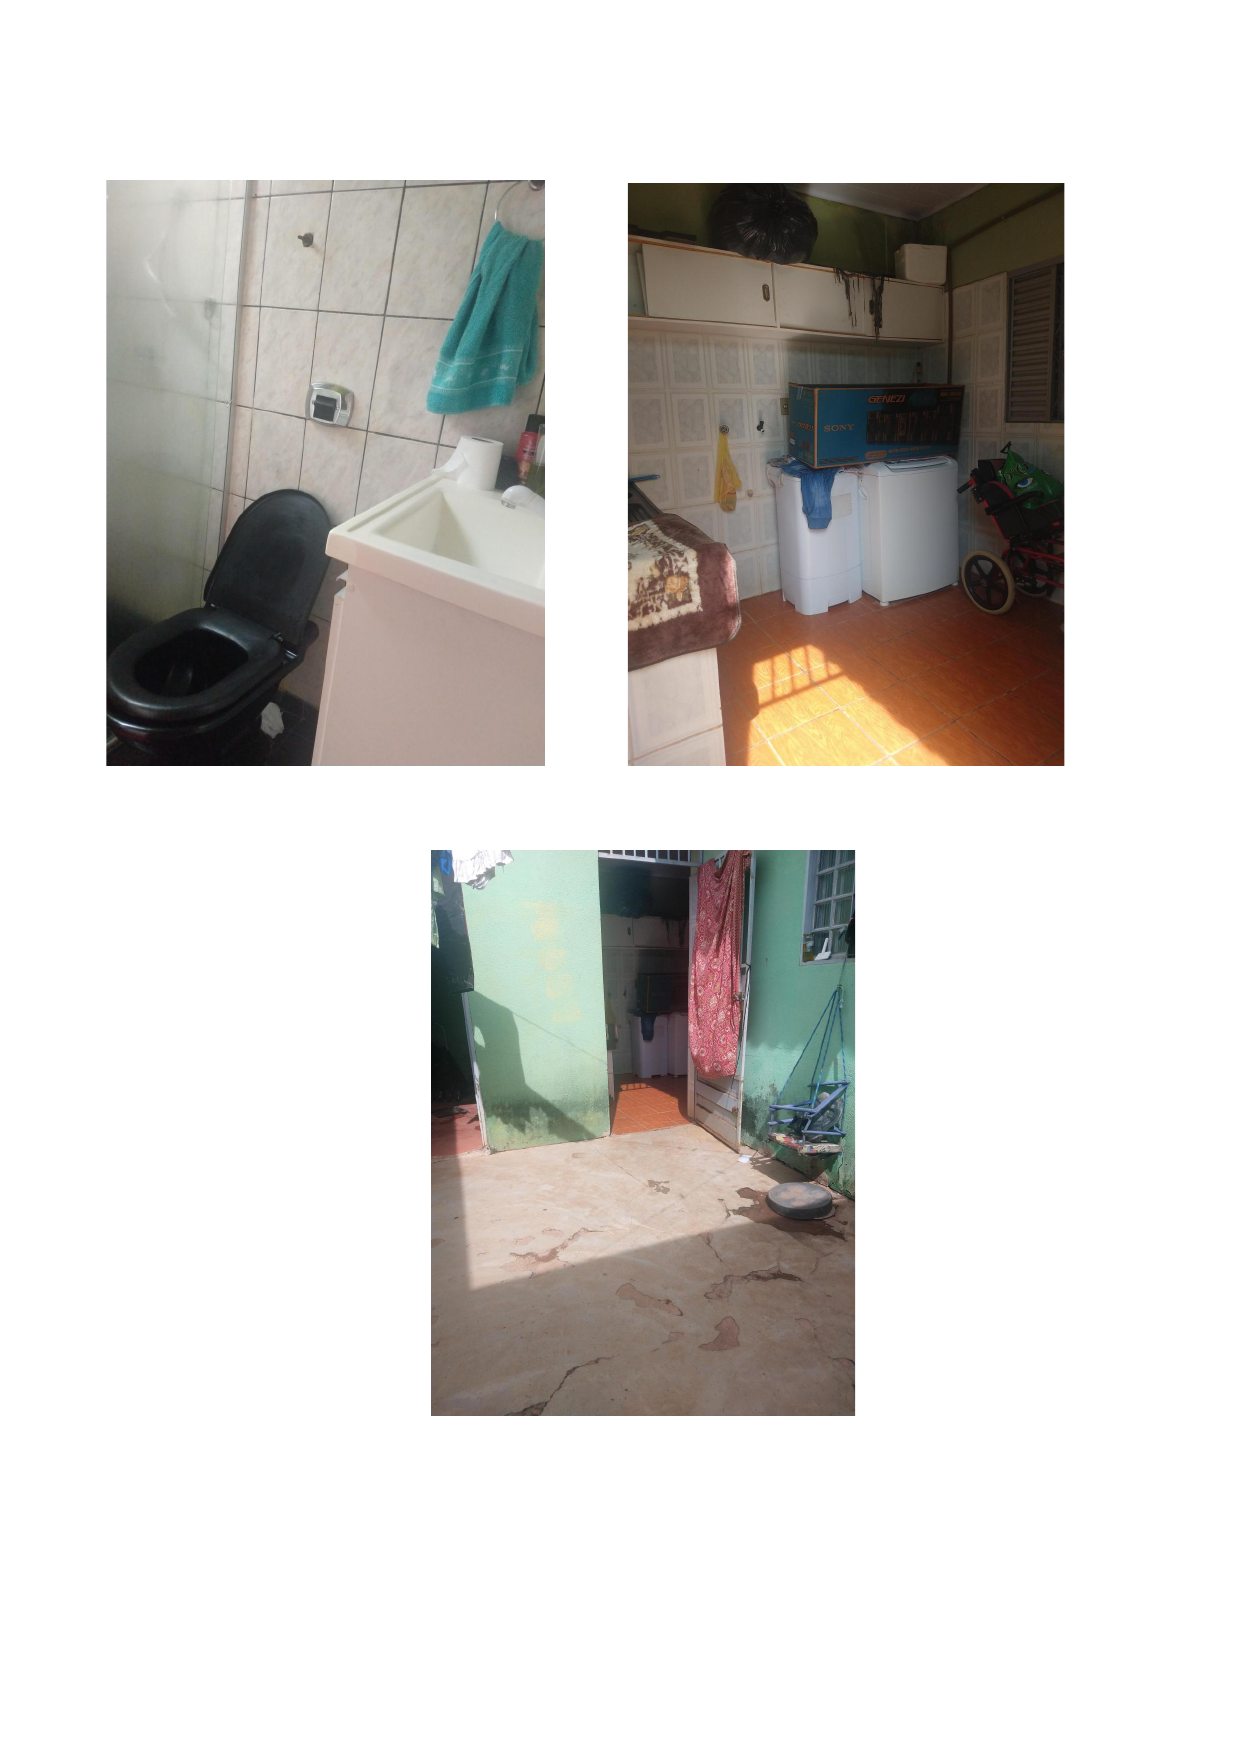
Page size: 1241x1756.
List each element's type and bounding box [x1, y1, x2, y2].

picture [106, 180, 545, 766]
picture [431, 850, 855, 1416]
picture [627, 183, 1065, 766]
